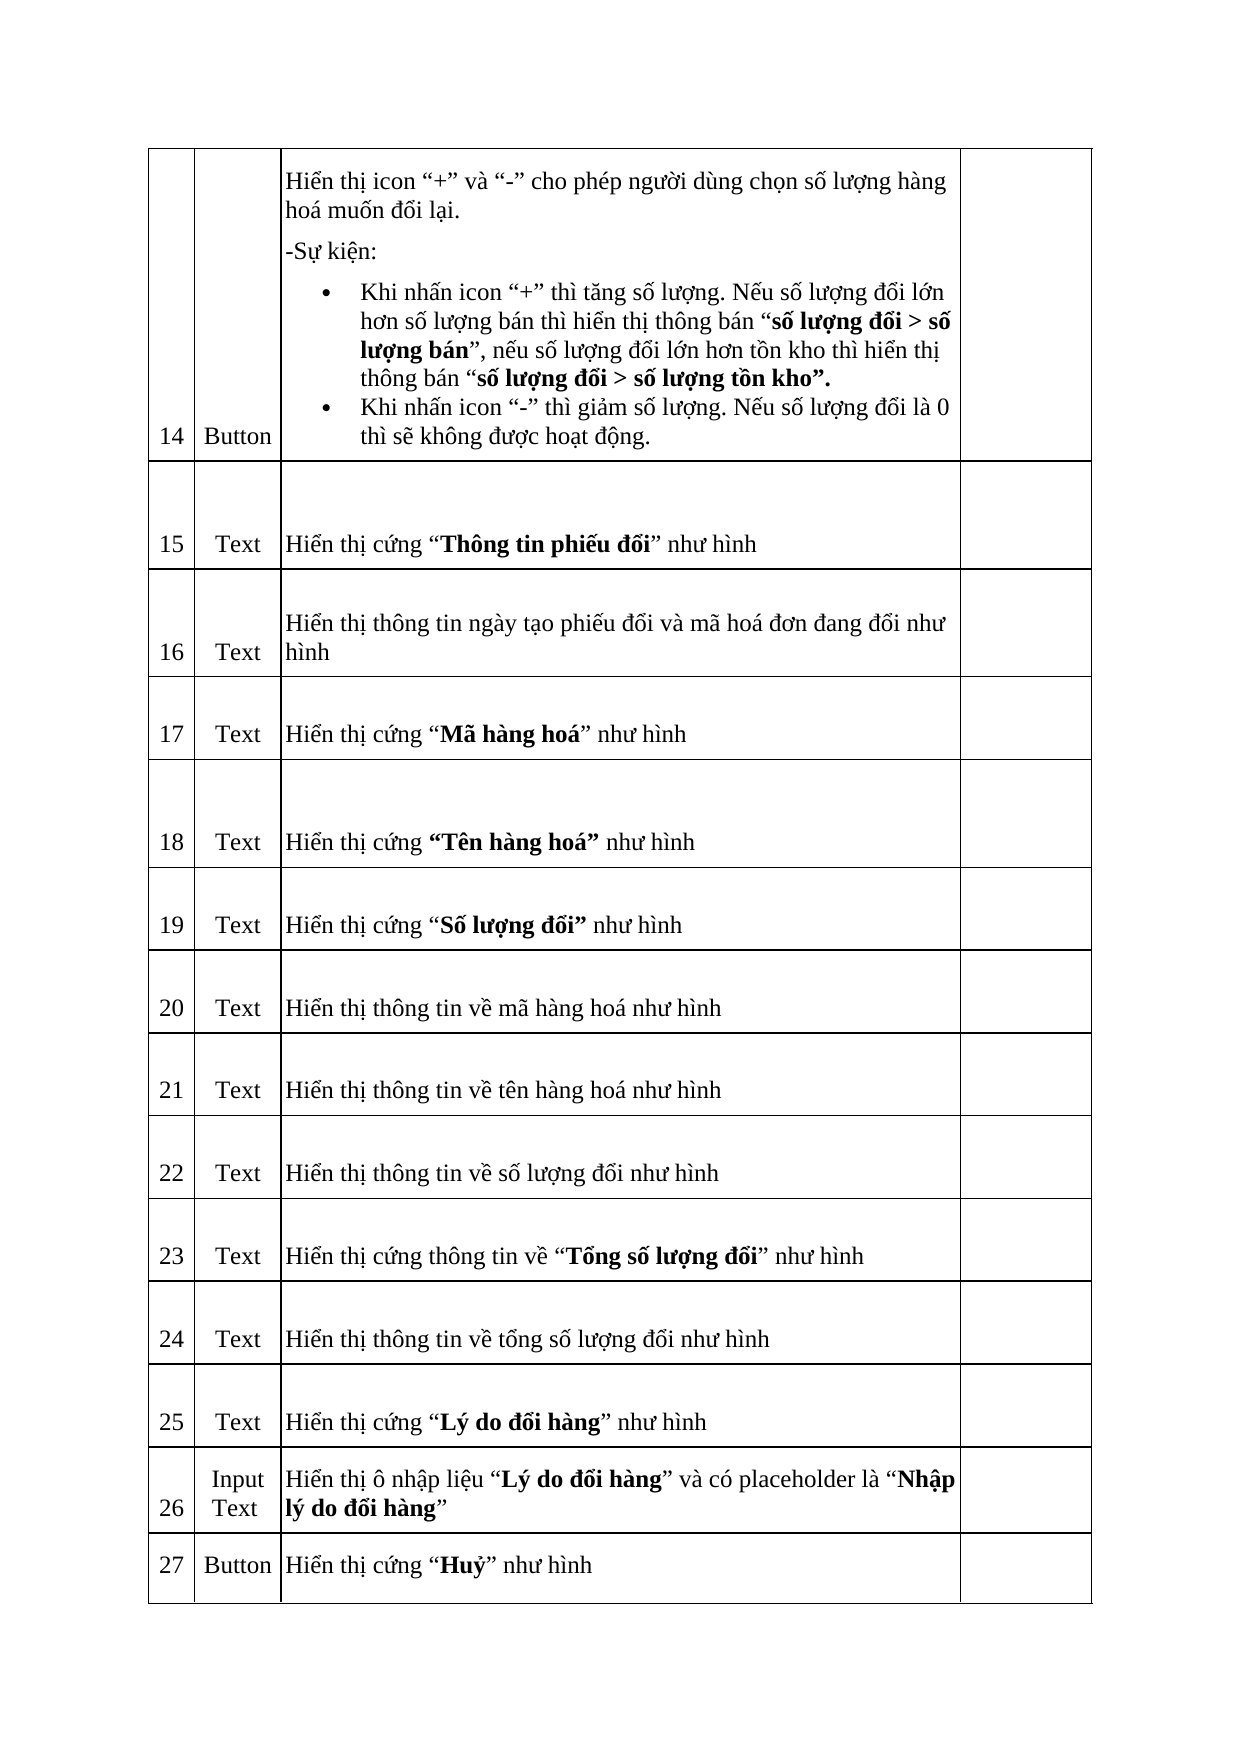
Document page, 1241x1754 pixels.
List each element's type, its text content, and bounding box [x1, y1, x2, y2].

table_cell Text [195, 677, 280, 758]
table_cell 16 [149, 570, 194, 676]
table_cell 17 [149, 677, 194, 758]
table_cell Hiển thị cứng “Tên hàng hoá” như hình [282, 760, 960, 866]
table_cell Button [195, 1534, 280, 1602]
table_cell Hiển thị icon “+” và “-” cho phép người dùng chọn số lượng hàng hoá muốn đổi lại. -Sự kiện: Khi nhấn icon “+” thì tăng số lượng. Nếu số lượng đổi lớn hơn số lượng bán thì hiển thị thông bán “số lượng đổi > số lượng bán”, nếu số lượng đổi lớn hơn tồn kho thì hiển thị thông bán “số lượng đổi > số lượng tồn kho”. Khi nhấn icon “-” thì giảm số lượng. Nếu số lượng đổi là 0 thì sẽ không được hoạt động. [282, 149, 960, 460]
table_cell 23 [149, 1199, 194, 1280]
table_cell Text [195, 760, 280, 866]
table_cell [961, 951, 1091, 1032]
table_cell Text [195, 1365, 280, 1446]
table_cell Hiển thị cứng “Số lượng đổi” như hình [282, 868, 960, 949]
table_cell [961, 1034, 1091, 1115]
table_cell [961, 1116, 1091, 1198]
table_cell Hiển thị cứng “Lý do đổi hàng” như hình [282, 1365, 960, 1446]
table_cell [961, 1448, 1091, 1532]
table_cell Hiển thị thông tin về tên hàng hoá như hình [282, 1034, 960, 1115]
table_cell Text [195, 951, 280, 1032]
table_cell [961, 1365, 1091, 1446]
table_cell [961, 760, 1091, 866]
table_cell Text [195, 570, 280, 676]
table_cell Text [195, 868, 280, 949]
table_cell Hiển thị cứng “Mã hàng hoá” như hình [282, 677, 960, 758]
table_cell 14 [149, 149, 194, 460]
table_cell [961, 462, 1091, 568]
table_cell [961, 149, 1091, 460]
table_cell Hiển thị cứng thông tin về “Tổng số lượng đổi” như hình [282, 1199, 960, 1280]
table_cell 20 [149, 951, 194, 1032]
table_cell Hiển thị thông tin về mã hàng hoá như hình [282, 951, 960, 1032]
table_cell [961, 1534, 1091, 1602]
table_cell Text [195, 462, 280, 568]
table_cell [961, 1282, 1091, 1363]
table_cell Text [195, 1199, 280, 1280]
table_cell Text [195, 1034, 280, 1115]
table_cell Hiển thị thông tin về tổng số lượng đổi như hình [282, 1282, 960, 1363]
table_cell [961, 570, 1091, 676]
table_cell 15 [149, 462, 194, 568]
table_cell Hiển thị cứng “Thông tin phiếu đổi” như hình [282, 462, 960, 568]
table_cell 26 [149, 1448, 194, 1532]
table_cell Text [195, 1282, 280, 1363]
table_cell [961, 677, 1091, 758]
table_cell 24 [149, 1282, 194, 1363]
table_cell [961, 868, 1091, 949]
table_cell 27 [149, 1534, 194, 1602]
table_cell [282, 1534, 960, 1602]
table_cell 18 [149, 760, 194, 866]
table_cell 19 [149, 868, 194, 949]
table_cell Text [195, 1116, 280, 1198]
table_cell Hiển thị thông tin về số lượng đổi như hình [282, 1116, 960, 1198]
table_cell 22 [149, 1116, 194, 1198]
table_cell Input Text [195, 1448, 280, 1532]
table_cell 21 [149, 1034, 194, 1115]
table_cell Button [195, 149, 280, 460]
table_cell Hiển thị ô nhập liệu “Lý do đổi hàng” và có placeholder là “Nhập lý do đổi hàng” [282, 1448, 960, 1532]
table_cell 25 [149, 1365, 194, 1446]
table_cell [961, 1199, 1091, 1280]
table_cell Hiển thị thông tin ngày tạo phiếu đổi và mã hoá đơn đang đổi như hình [282, 570, 960, 676]
